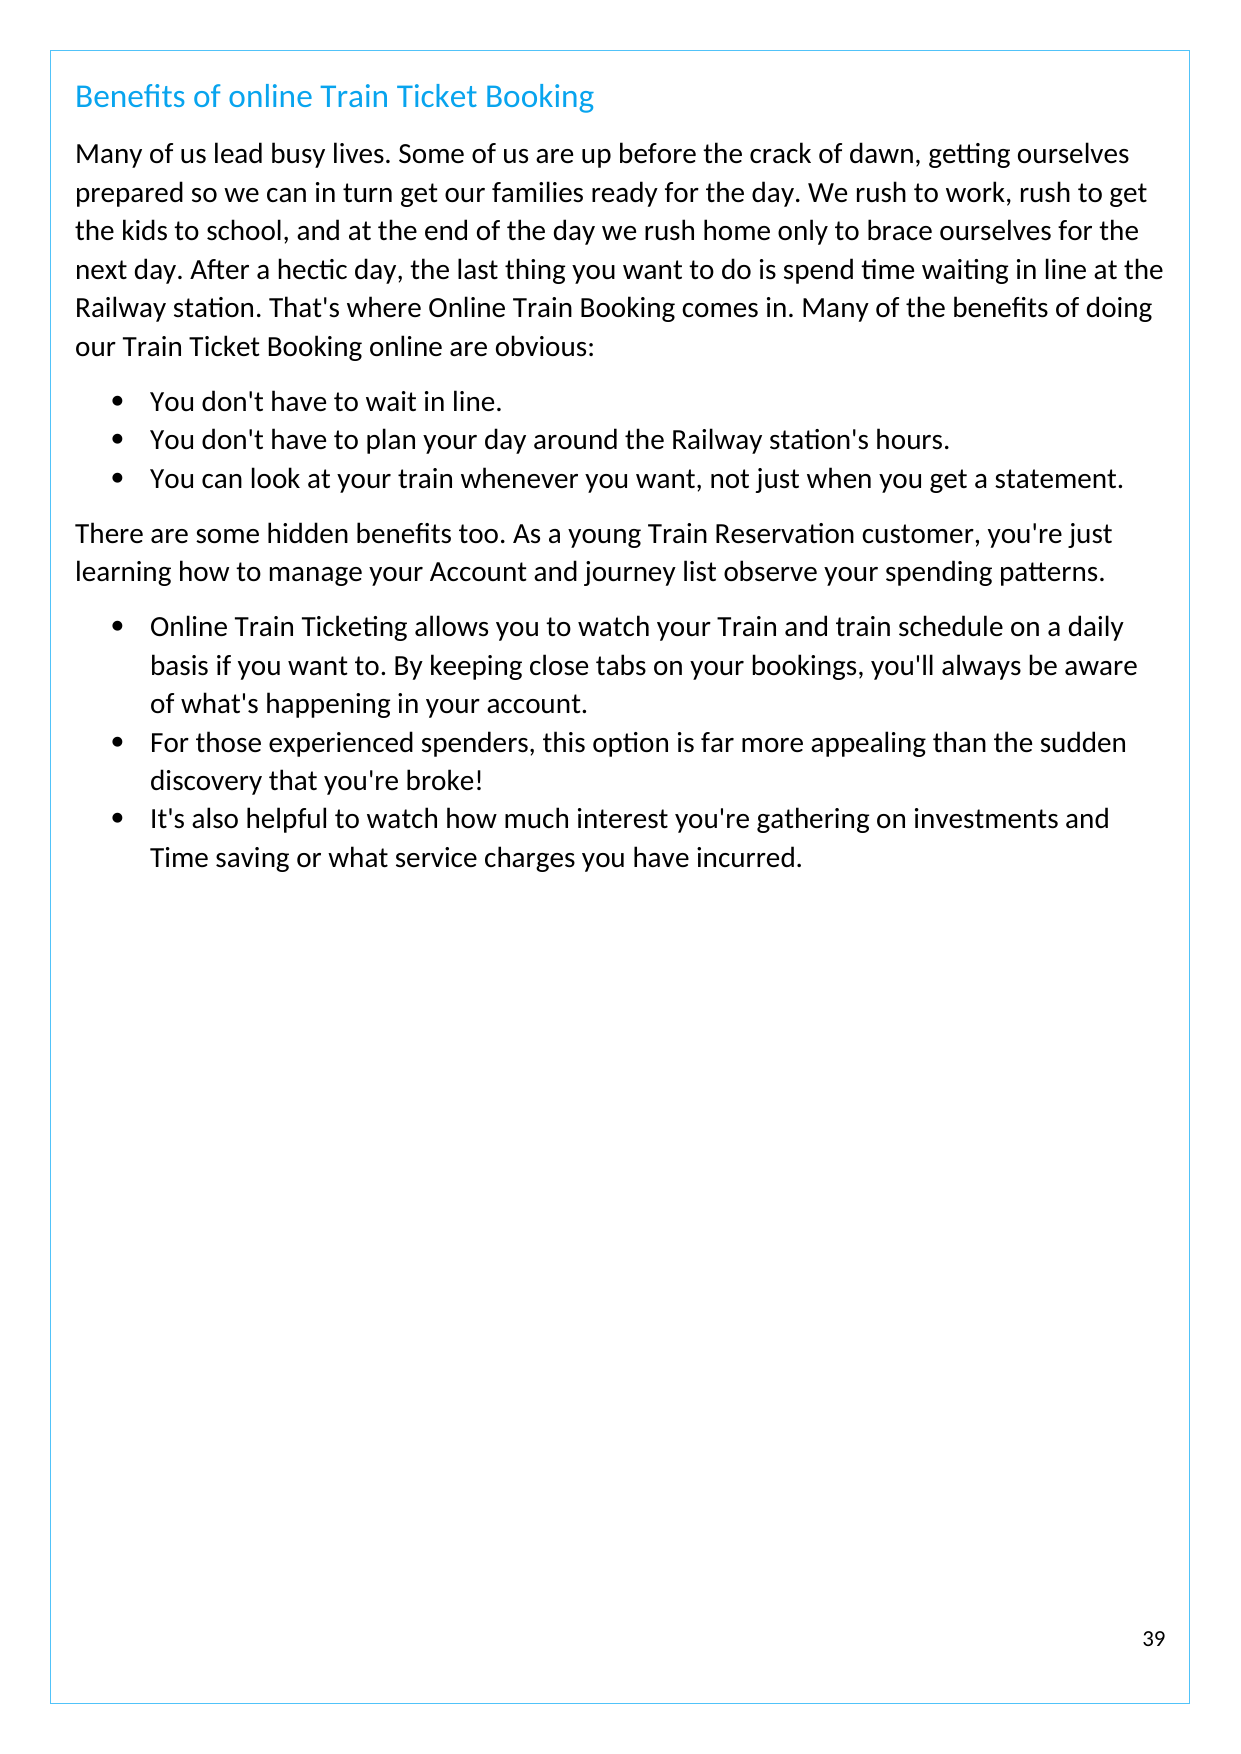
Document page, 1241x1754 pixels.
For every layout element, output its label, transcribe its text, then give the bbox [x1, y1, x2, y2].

list You can look at your train whenever you want, not just when you get a statement. [112, 460, 1165, 495]
list Online Train Ticketing allows you to watch your Train and train schedule on a daily basis if you want to. By keeping close tabs on your bookings, you'll always be aware of what's happening in your account. [112, 608, 1165, 721]
text Many of us lead busy lives. Some of us are up before the crack of dawn, getting ourselves prepared so we can in turn get our families ready for the day. We rush to work, rush to get the kids to school, and at the end of the day we rush home only to brace ourselves for the next day. After a hectic day, the last thing you want to do is spend time waiting in line at the Railway station. That's where Online Train Booking comes in. Many of the benefits of doing our Train Ticket Booking online are obvious: [75, 136, 1165, 363]
list You don't have to wait in line. [112, 383, 1165, 418]
text Benefits of online Train Ticket Booking [75, 75, 1165, 116]
text There are some hidden benefits too. As a young Train Reservation customer, you're just learning how to manage your Account and journey list observe your spending patterns. [75, 515, 1165, 589]
list You don't have to plan your day around the Railway station's hours. [112, 421, 1165, 457]
list It's also helpful to watch how much interest you're gathering on investments and Time saving or what service charges you have incurred. [112, 801, 1165, 875]
list For those experienced spenders, this option is far more appealing than the sudden discovery that you're broke! [112, 724, 1165, 798]
